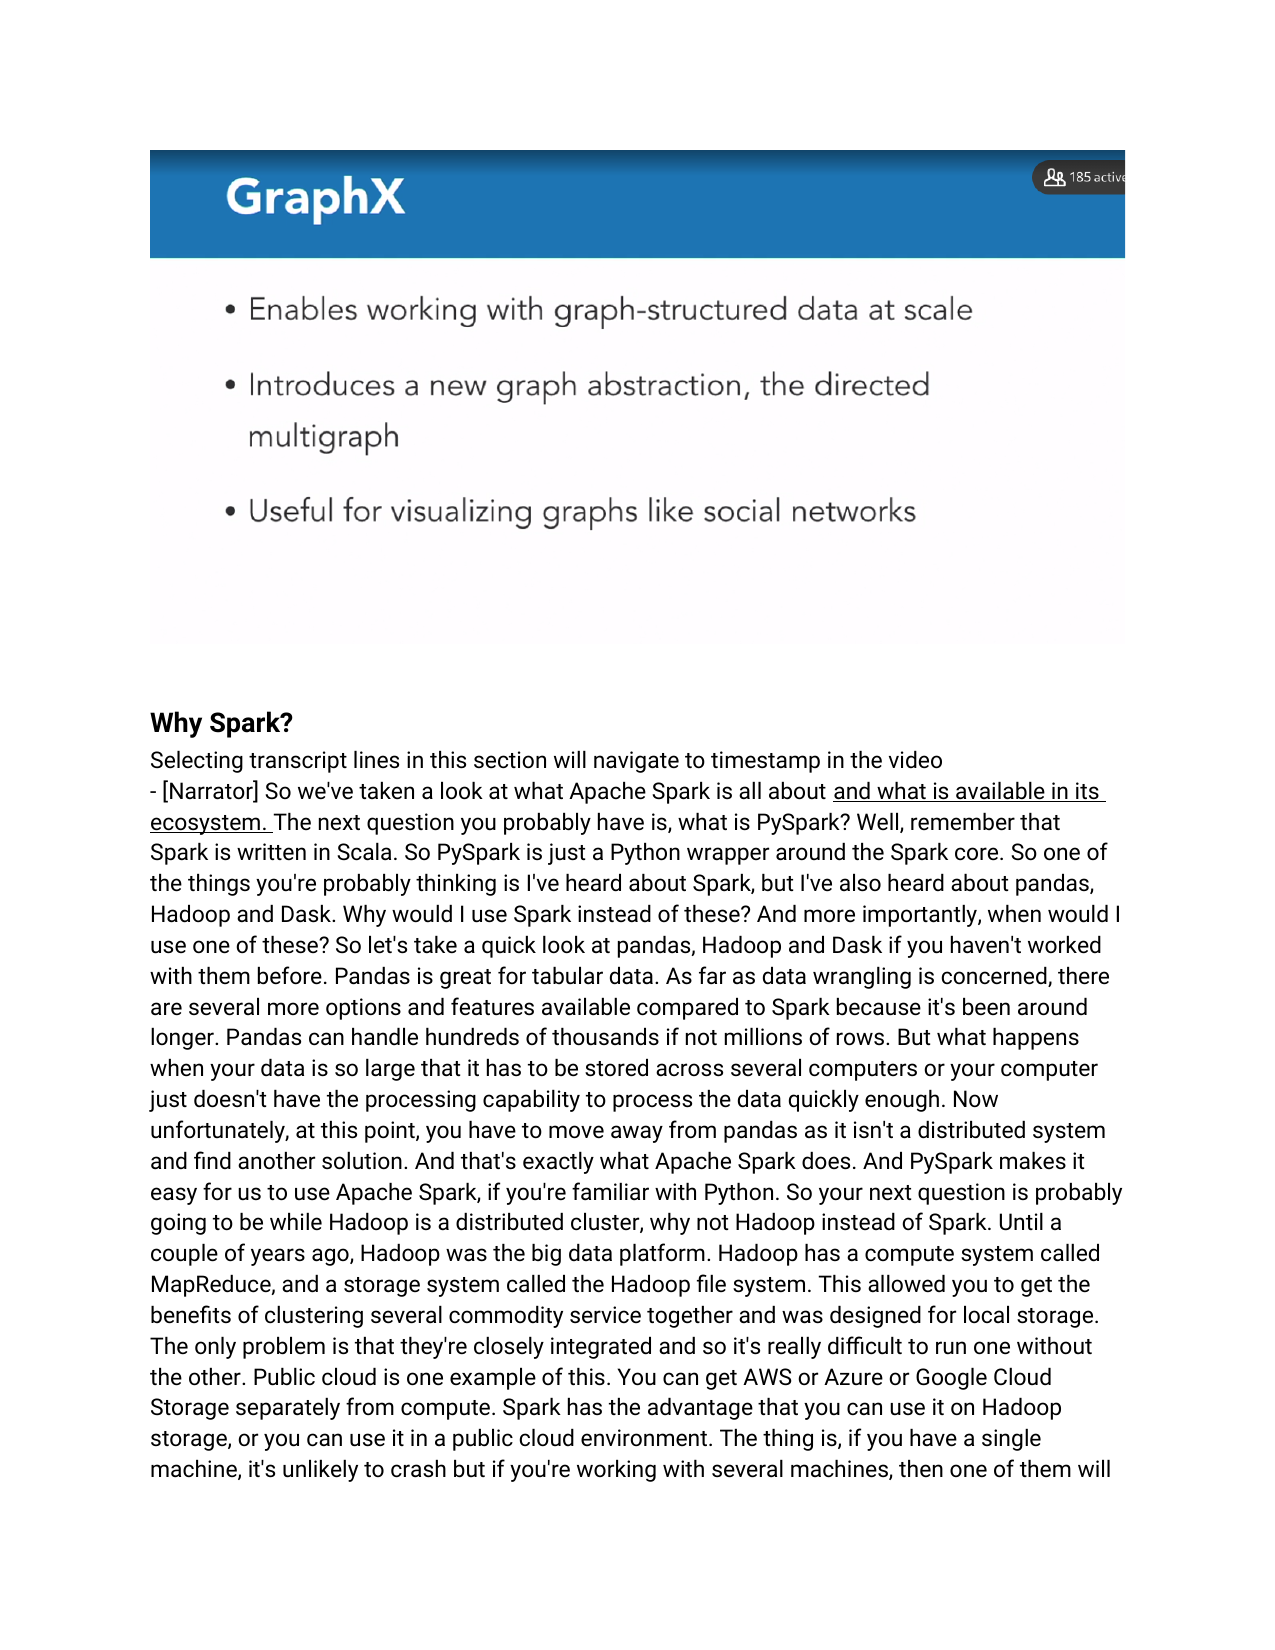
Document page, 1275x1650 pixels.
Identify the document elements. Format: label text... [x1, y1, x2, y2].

picture [150, 150, 1125, 644]
text Selecting transcript lines in this section will navigate to timestamp in the video [150, 747, 1125, 774]
subtitle Why Spark? [150, 707, 1125, 739]
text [150, 778, 1125, 1483]
